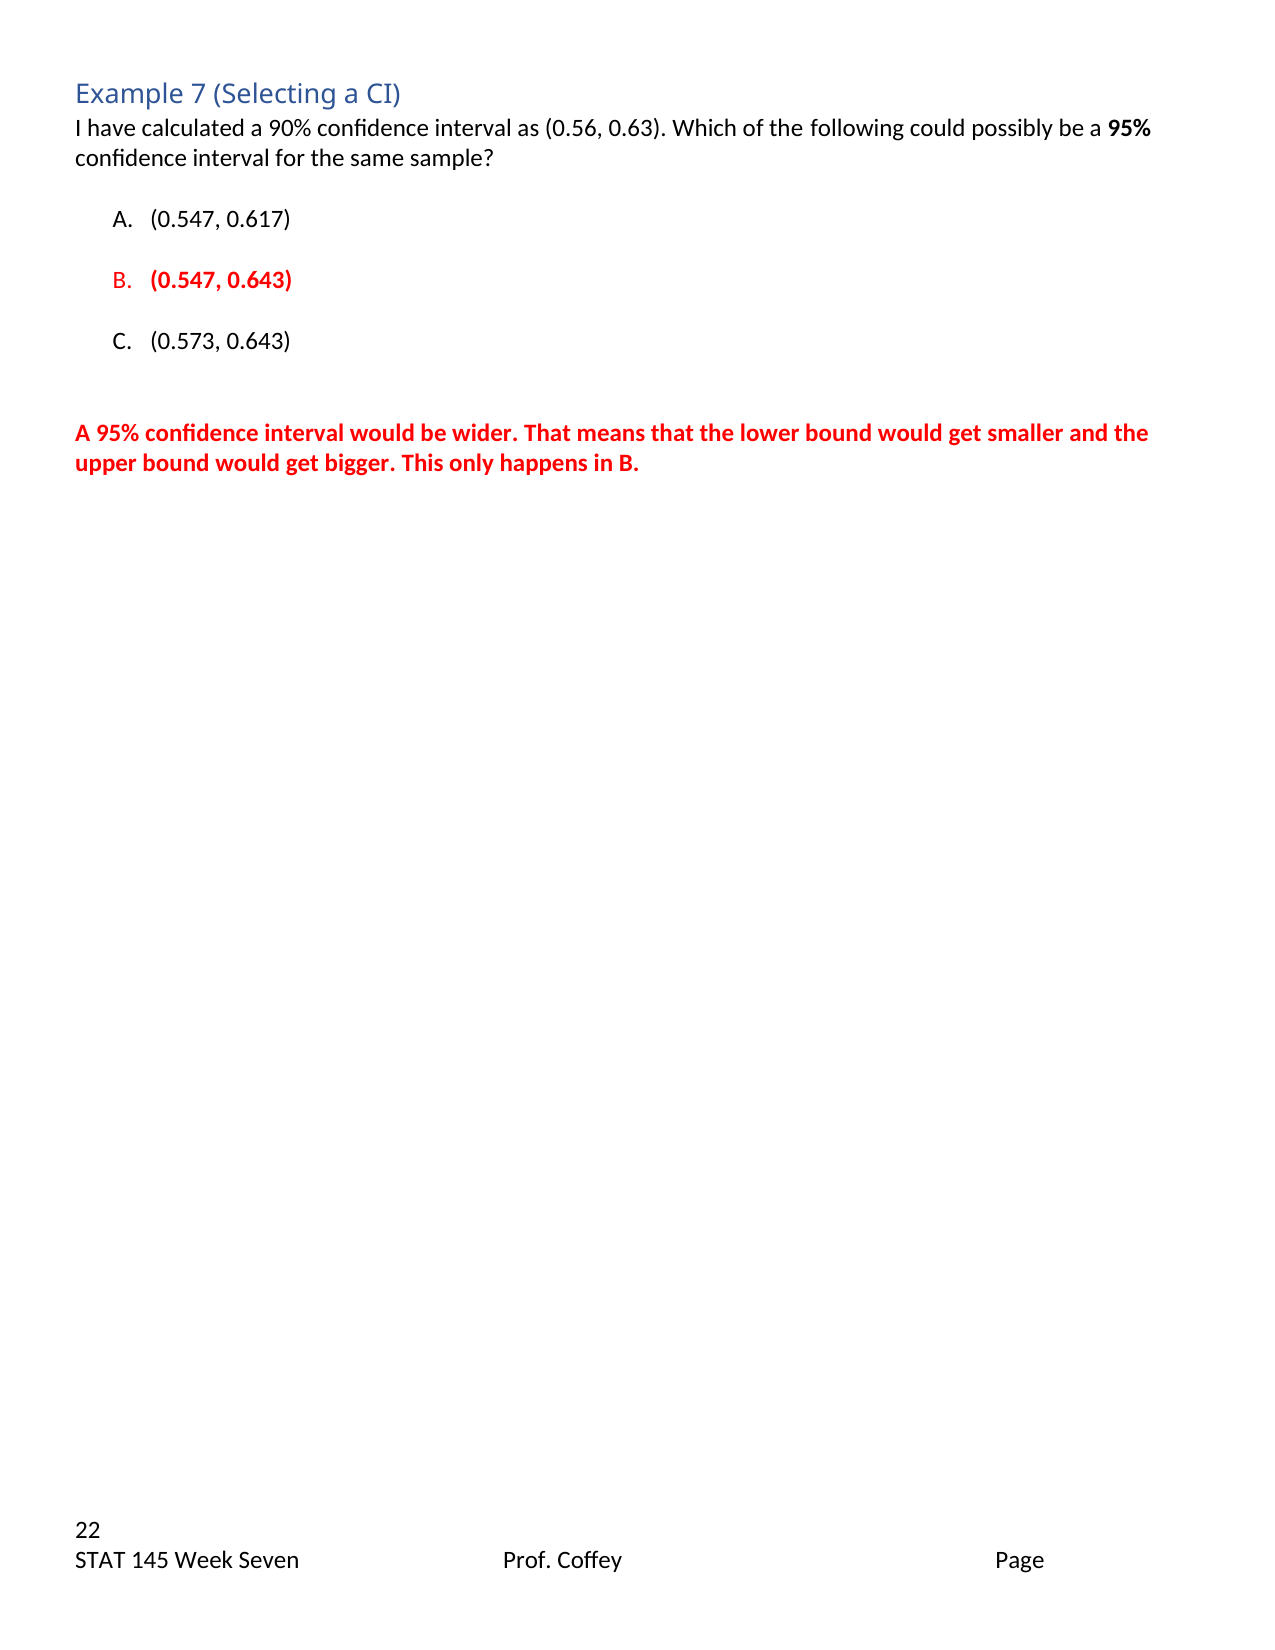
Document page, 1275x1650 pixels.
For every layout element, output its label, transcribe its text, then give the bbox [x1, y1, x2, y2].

list (0.573, 0.643) [112, 326, 1200, 356]
text A 95% confidence interval would be wider. That means that the lower bound would get smaller and the upper bound would get bigger. This only happens in B. [75, 417, 1200, 478]
subtitle Example 7 (Selecting a CI) [75, 75, 1200, 112]
list (0.547, 0.643) [112, 264, 1200, 295]
text I have calculated a 90% confidence interval as (0.56, 0.63). Which of the following could possibly be a 95% confidence interval for the same sample? [75, 112, 1200, 173]
list (0.547, 0.617) [112, 203, 1200, 234]
